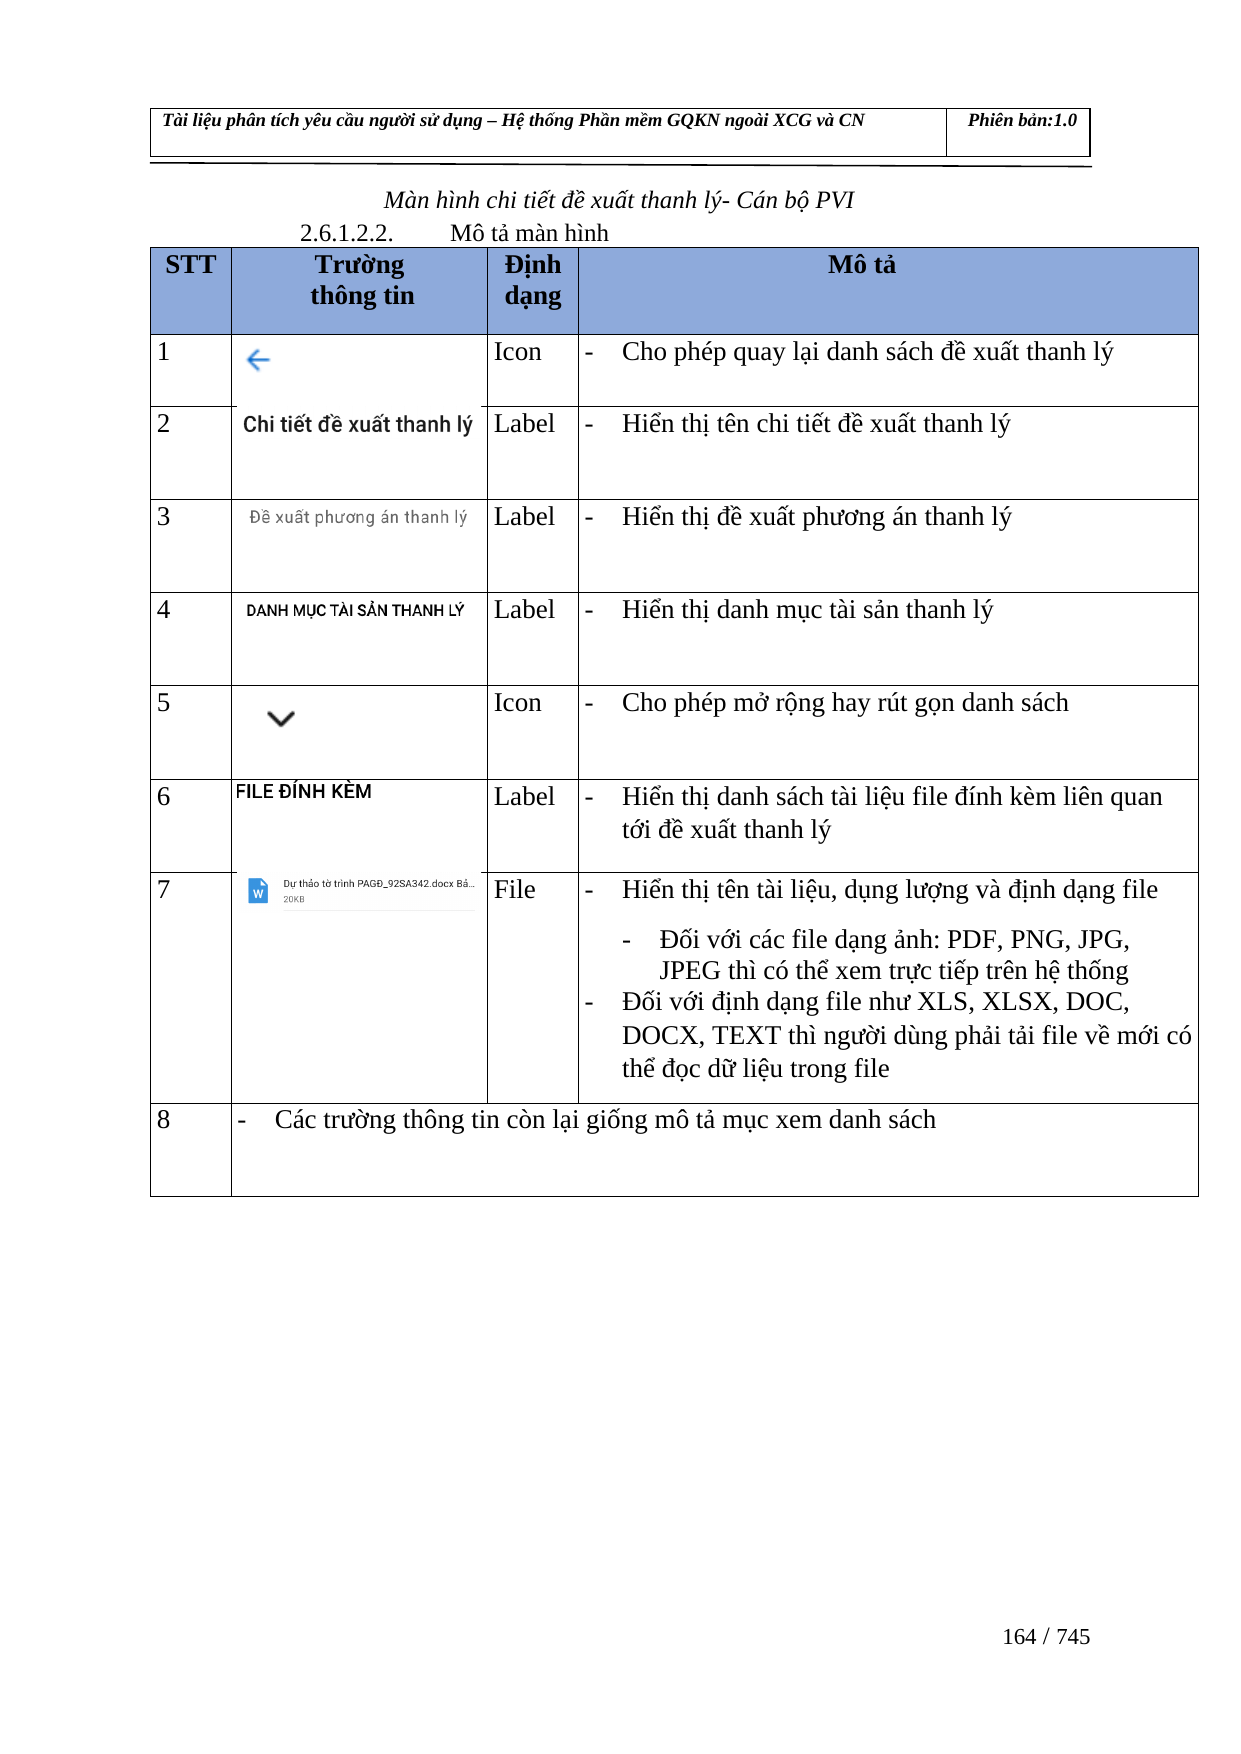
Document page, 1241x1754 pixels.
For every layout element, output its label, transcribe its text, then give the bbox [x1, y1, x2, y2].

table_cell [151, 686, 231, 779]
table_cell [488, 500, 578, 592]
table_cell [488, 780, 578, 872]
picture [237, 686, 314, 751]
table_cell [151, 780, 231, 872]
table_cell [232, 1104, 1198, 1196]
picture [237, 406, 482, 439]
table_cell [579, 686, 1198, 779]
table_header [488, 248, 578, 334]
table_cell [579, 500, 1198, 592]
picture [237, 500, 482, 531]
picture [237, 335, 287, 392]
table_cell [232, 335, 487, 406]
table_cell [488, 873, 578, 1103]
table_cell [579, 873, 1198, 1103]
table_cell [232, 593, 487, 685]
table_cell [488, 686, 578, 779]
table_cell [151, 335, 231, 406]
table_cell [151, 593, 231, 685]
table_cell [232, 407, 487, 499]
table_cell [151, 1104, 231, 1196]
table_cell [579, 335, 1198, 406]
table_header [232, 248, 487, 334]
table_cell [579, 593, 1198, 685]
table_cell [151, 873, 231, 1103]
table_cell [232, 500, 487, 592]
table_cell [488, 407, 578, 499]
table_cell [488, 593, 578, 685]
subtitle Mô tả màn hình [300, 218, 1090, 247]
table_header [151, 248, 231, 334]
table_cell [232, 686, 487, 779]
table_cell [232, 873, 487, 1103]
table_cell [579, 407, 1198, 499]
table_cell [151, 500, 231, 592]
picture [237, 593, 482, 629]
picture [237, 872, 482, 913]
text Màn hình chi tiết đề xuất thanh lý- Cán bộ PVI [150, 185, 1090, 214]
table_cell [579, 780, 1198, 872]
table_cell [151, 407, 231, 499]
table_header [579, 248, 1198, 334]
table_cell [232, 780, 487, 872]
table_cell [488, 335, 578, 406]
picture [237, 779, 371, 798]
